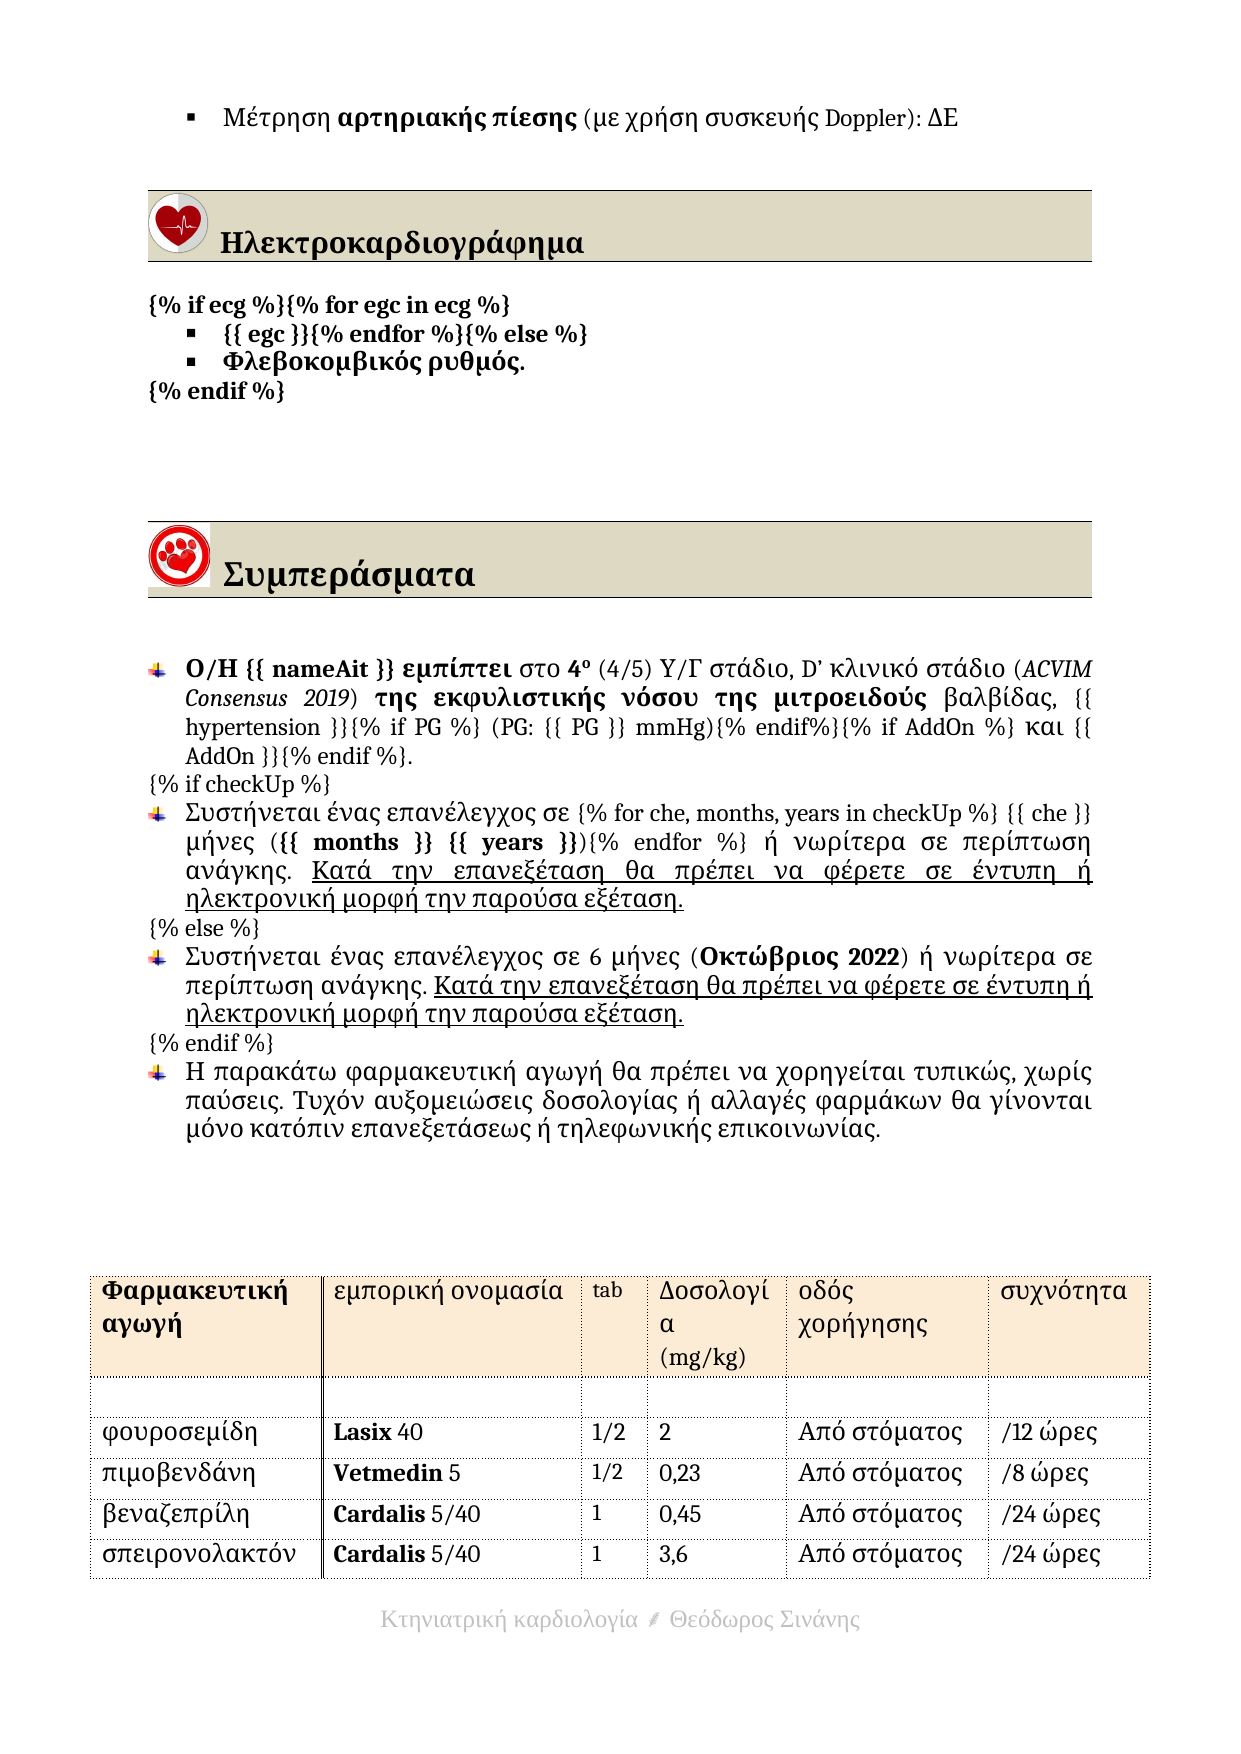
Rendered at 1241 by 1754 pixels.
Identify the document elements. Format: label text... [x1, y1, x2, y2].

list {{ egc }}{% endfor %}{% else %} [185, 319, 1092, 348]
list Μέτρηση αρτηριακής πίεσης (με χρήση συσκευής Doppler): ΔΕ [185, 103, 1092, 132]
text {% if checkUp %} [148, 770, 1092, 799]
table_cell /12 ώρες [989, 1417, 1150, 1458]
table_cell 3,6 [648, 1539, 787, 1577]
table_cell Cardalis 5/40 [324, 1539, 581, 1577]
table_header οδός χορήγησης [787, 1276, 989, 1376]
table_cell [324, 1376, 581, 1417]
picture [148, 948, 166, 966]
table_cell [787, 1376, 989, 1417]
table_cell φουροσεμίδη [90, 1417, 321, 1458]
table_cell 2 [648, 1417, 787, 1458]
table_cell 1 [581, 1539, 648, 1577]
table_cell Cardalis 5/40 [324, 1499, 581, 1539]
table_cell Lasix 40 [324, 1417, 581, 1458]
table_header tab [581, 1276, 648, 1376]
table_cell 1 [581, 1499, 648, 1539]
table_cell 0,45 [648, 1499, 787, 1539]
table_cell βεναζεπρίλη [90, 1499, 321, 1539]
table_cell πιμοβενδάνη [90, 1458, 321, 1498]
table_header Φαρμακευτική αγωγή [90, 1276, 321, 1376]
table_cell [581, 1376, 648, 1417]
subtitle Συμπεράσματα [148, 522, 1092, 597]
table_cell Από στόματος [787, 1458, 989, 1498]
picture [148, 1063, 166, 1081]
picture [148, 661, 166, 678]
table_header εμπορική ονομασία [322, 1276, 581, 1376]
table_cell [90, 1376, 321, 1417]
table_cell /8 ώρες [989, 1458, 1150, 1498]
text {% if ecg %}{% for egc in ecg %} [148, 291, 1092, 319]
list Συστήνεται ένας επανέλεγχος σε 6 μήνες (Οκτώβριος 2022) ή νωρίτερα σε περίπτωση ανάγκης. Κατά την επανεξέταση θα πρέπει να φέρετε σε έντυπη ή ηλεκτρονική μορφή την παρούσα εξέταση. [148, 943, 1092, 1029]
list Ο/Η {{ nameAit }} εμπίπτει στο 4ο (4/5) Υ/Γ στάδιο, D’ κλινικό στάδιο (ACVIM Consensus 2019) της εκφυλιστικής νόσου της μιτροειδούς βαλβίδας, {{ hypertension }}{% if PG %} (PG: {{ PG }} mmHg){% endif%}{% if AddOn %} και {{ AddOn }}{% endif %}. [148, 655, 1092, 770]
table_cell Vetmedin 5 [324, 1458, 581, 1498]
table_cell Από στόματος [787, 1539, 989, 1577]
picture [148, 805, 166, 822]
table_cell 1/2 [581, 1417, 648, 1458]
picture [147, 192, 209, 254]
table_header Δοσολογία (mg/kg) [648, 1276, 787, 1376]
table_cell σπειρονολακτόνη [90, 1539, 321, 1577]
text {% endif %} [148, 1029, 1092, 1058]
table_cell 0,23 [648, 1458, 787, 1498]
table_cell Από στόματος [787, 1417, 989, 1458]
table_cell [989, 1376, 1150, 1417]
text Ηλεκτροκαρδιογράφημα [148, 191, 1092, 261]
text {% endif %} [148, 377, 1092, 406]
picture [147, 523, 211, 587]
table_header συχνότητα [989, 1276, 1150, 1376]
table_cell /24 ώρες [989, 1499, 1150, 1539]
list Η παρακάτω φαρμακευτική αγωγή θα πρέπει να χορηγείται τυπικώς, χωρίς παύσεις. Τυχόν αυξομειώσεις δοσολογίας ή αλλαγές φαρμάκων θα γίνονται μόνο κατόπιν επανεξετάσεως ή τηλεφωνικής επικοινωνίας. [148, 1058, 1092, 1144]
list Συστήνεται ένας επανέλεγχος σε {% for che, months, years in checkUp %} {{ che }} μήνες ({{ months }} {{ years }}){% endfor %} ή νωρίτερα σε περίπτωση ανάγκης. Κατά την επανεξέταση θα πρέπει να φέρετε σε έντυπη ή ηλεκτρονική μορφή την παρούσα εξέταση. [148, 799, 1092, 914]
table_cell /24 ώρες [989, 1539, 1150, 1577]
table_cell 1/2 [581, 1458, 648, 1498]
text {% else %} [148, 914, 1092, 943]
table_cell [648, 1376, 787, 1417]
list Φλεβοκομβικός ρυθμός. [185, 348, 1092, 377]
table_cell Από στόματος [787, 1499, 989, 1539]
